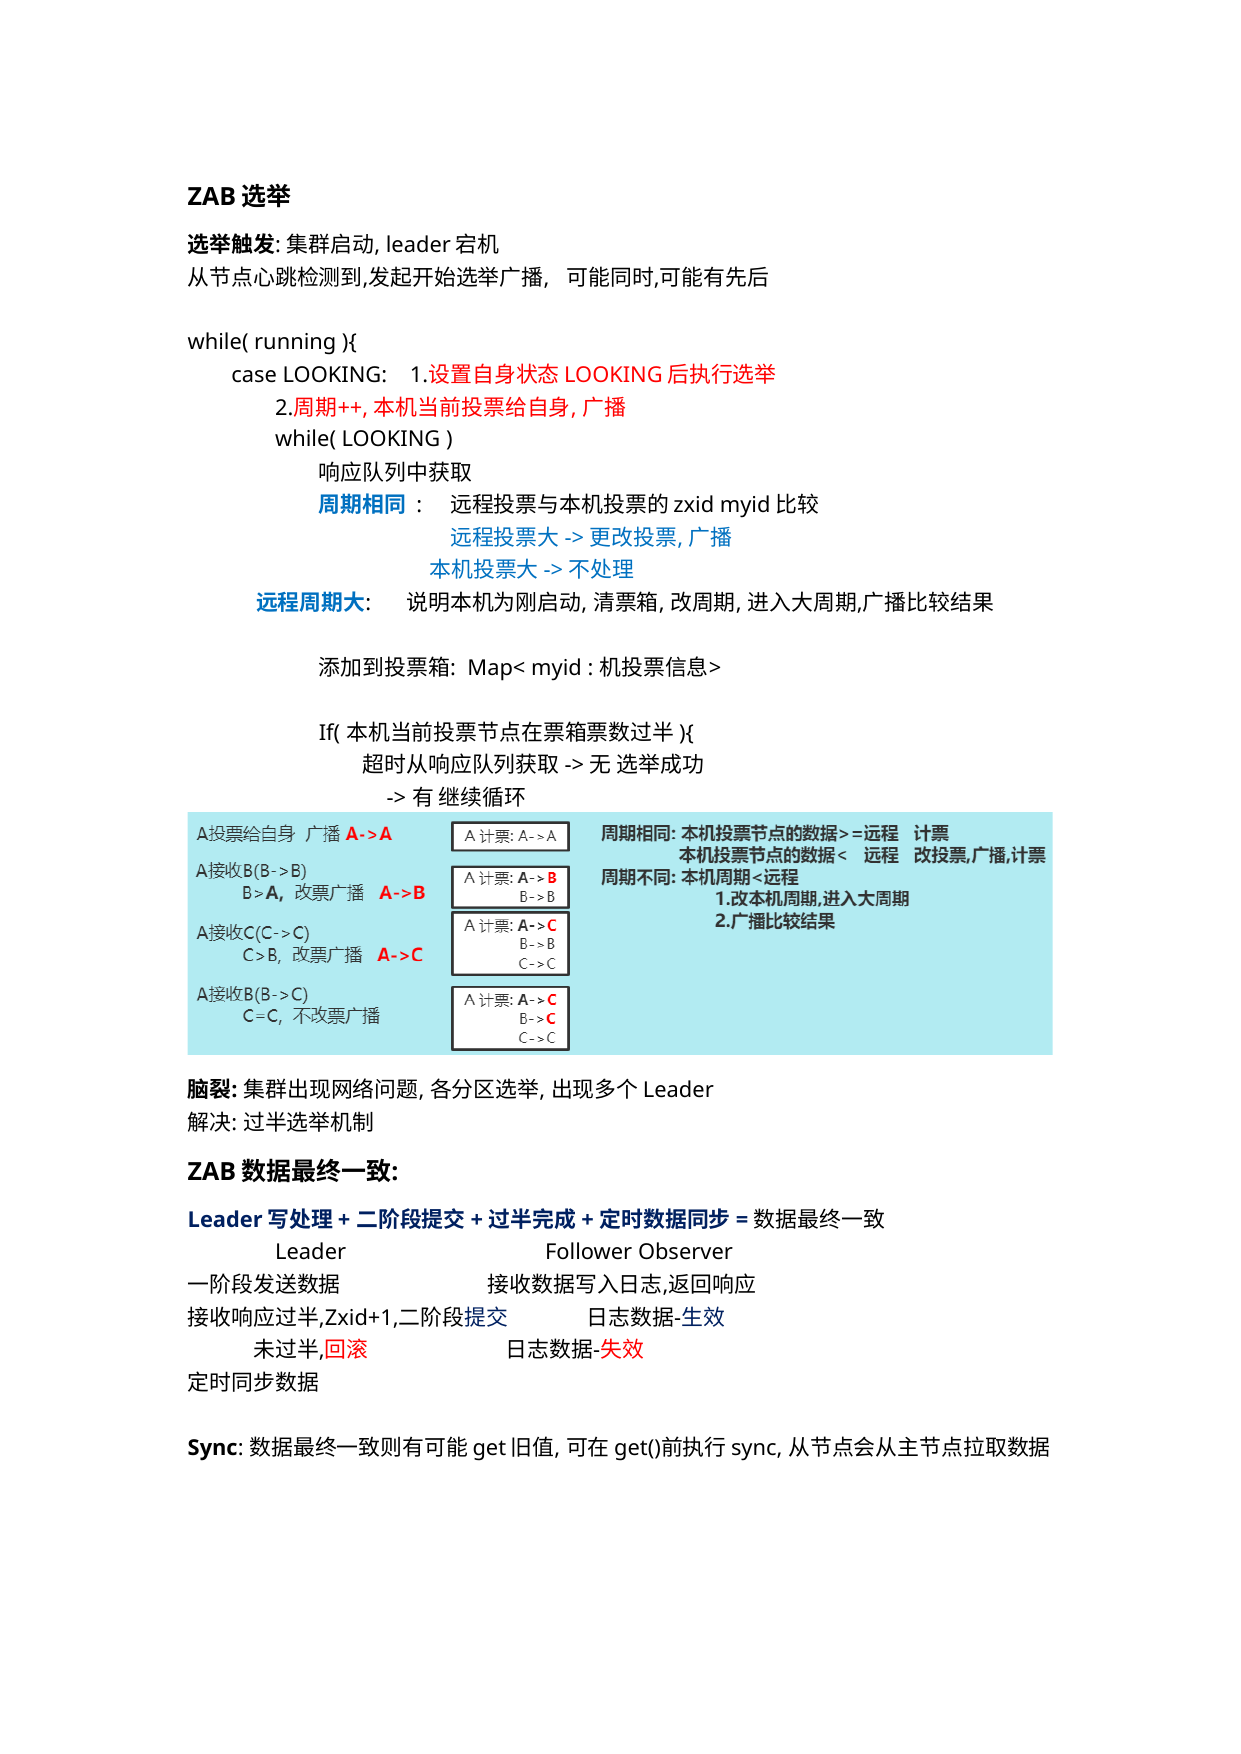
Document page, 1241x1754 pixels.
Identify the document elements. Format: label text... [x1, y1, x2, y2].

text 本机投票大 -> 不处理 [187, 552, 1053, 584]
text ZAB数据最终一致: [187, 1137, 1053, 1202]
text while( running ){ [187, 324, 1053, 357]
text Leader写处理 + 二阶段提交 + 过半完成 + 定时数据同步 = 数据最终一致 [187, 1202, 1053, 1234]
text 超时从响应队列获取 -> 无 选举成功 [187, 747, 1053, 779]
text 脑裂: 集群出现网络问题, 各分区选举, 出现多个Leader [187, 1072, 1053, 1104]
text -> 有 继续循环 [187, 779, 1053, 812]
text If( 本机当前投票节点在票箱票数过半 ){ [187, 714, 1053, 747]
text ZAB选举 [187, 162, 1053, 227]
text Sync: 数据最终一致则有可能get旧值, 可在get()前执行sync, 从节点会从主节点拉取数据 [187, 1429, 1053, 1462]
text case LOOKING: 1.设置自身状态LOOKING后执行选举 [187, 357, 1053, 389]
text 2.周期++, 本机当前投票给自身, 广播 [187, 389, 1053, 422]
picture [187, 812, 1053, 1055]
text 远程周期大: 说明本机为刚启动, 清票箱, 改周期, 进入大周期,广播比较结果 [187, 584, 1053, 617]
text 一阶段发送数据 接收数据写入日志,返回响应 [187, 1267, 1053, 1299]
text 添加到投票箱: Map< myid : 机投票信息> [187, 649, 1053, 682]
text 周期相同 : 远程投票与本机投票的zxid myid比较 [187, 487, 1053, 519]
text 未过半,回滚 日志数据-失效 [187, 1332, 1053, 1364]
text while( LOOKING ) [187, 422, 1053, 454]
text 远程投票大 -> 更改投票, 广播 [406, 519, 1053, 552]
text 定时同步数据 [187, 1364, 1053, 1397]
text 从节点心跳检测到,发起开始选举广播, 可能同时,可能有先后 [187, 259, 1053, 292]
text 选举触发: 集群启动, leader宕机 [187, 227, 1053, 259]
text 解决: 过半选举机制 [187, 1104, 1053, 1137]
text 响应队列中获取 [187, 454, 1053, 487]
text Leader Follower Observer [187, 1234, 1053, 1267]
text 接收响应过半,Zxid+1,二阶段提交 日志数据-生效 [187, 1299, 1053, 1332]
